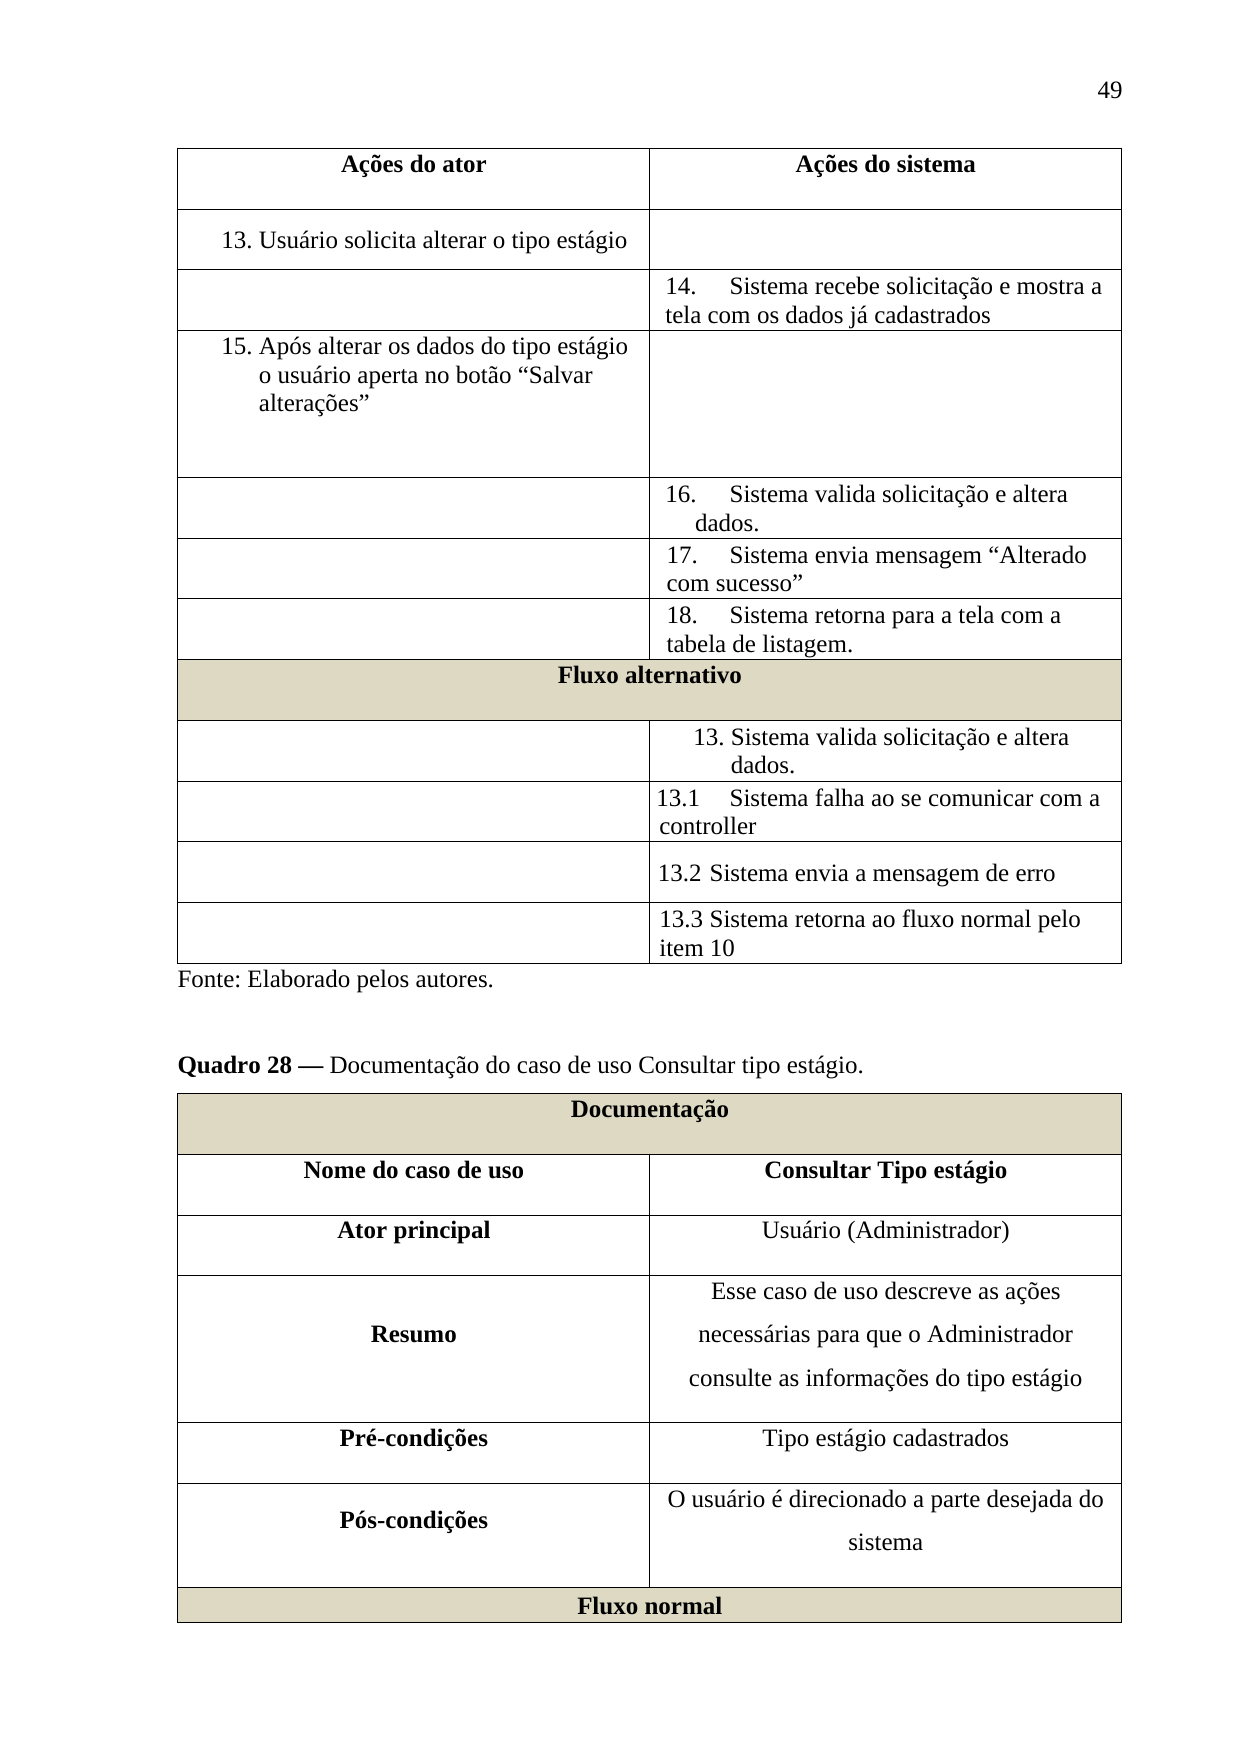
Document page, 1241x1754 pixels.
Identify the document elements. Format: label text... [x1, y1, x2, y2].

table_cell Pós-condições [178, 1484, 649, 1587]
table_cell [178, 842, 649, 902]
table_cell Pré-condições [178, 1423, 649, 1483]
table_cell Fluxo normal [178, 1588, 1121, 1622]
table_cell [178, 478, 649, 538]
table_cell [178, 599, 649, 659]
table_cell Após alterar os dados do tipo estágio o usuário aperta no botão “Salvar alterações” [178, 331, 649, 477]
table_cell [178, 782, 649, 841]
table_cell Usuário solicita alterar o tipo estágio [178, 210, 649, 269]
table_cell Tipo estágio cadastrados [650, 1423, 1121, 1483]
table_cell Sistema valida solicitação e altera dados. [650, 478, 1121, 538]
table_cell Ações do sistema [650, 149, 1121, 208]
table_cell Sistema falha ao se comunicar com a controller [650, 782, 1121, 841]
table_cell Resumo [178, 1276, 649, 1422]
text Fonte: Elaborado pelos autores. [177, 964, 1122, 992]
table_cell [650, 210, 1121, 269]
table_cell Esse caso de uso descreve as ações necessárias para que o Administrador consulte as informações do tipo estágio [650, 1276, 1121, 1422]
table_cell Sistema recebe solicitação e mostra a tela com os dados já cadastrados [650, 270, 1121, 330]
table_cell Fluxo alternativo [178, 660, 1121, 720]
text Quadro 28 — Documentação do caso de uso Consultar tipo estágio. [177, 1050, 1122, 1079]
table_cell Sistema retorna para a tela com a tabela de listagem. [650, 599, 1121, 659]
table_cell Ator principal [178, 1216, 649, 1275]
table_cell Sistema envia a mensagem de erro [650, 842, 1121, 902]
table_cell [178, 721, 649, 781]
table_cell Consultar Tipo estágio [650, 1155, 1121, 1214]
table_cell [178, 903, 649, 963]
table_cell [650, 331, 1121, 477]
table_header Documentação [178, 1094, 1121, 1154]
table_cell Sistema envia mensagem “Alterado com sucesso” [650, 539, 1121, 598]
table_cell [178, 539, 649, 598]
table_cell O usuário é direcionado a parte desejada do sistema [650, 1484, 1121, 1587]
table_cell Ações do ator [178, 149, 649, 208]
table_cell [178, 270, 649, 330]
table_cell Nome do caso de uso [178, 1155, 649, 1214]
table_cell Usuário (Administrador) [650, 1216, 1121, 1275]
table_cell Sistema valida solicitação e altera dados. [650, 721, 1121, 781]
table_cell Sistema retorna ao fluxo normal pelo item 10 [650, 903, 1121, 963]
